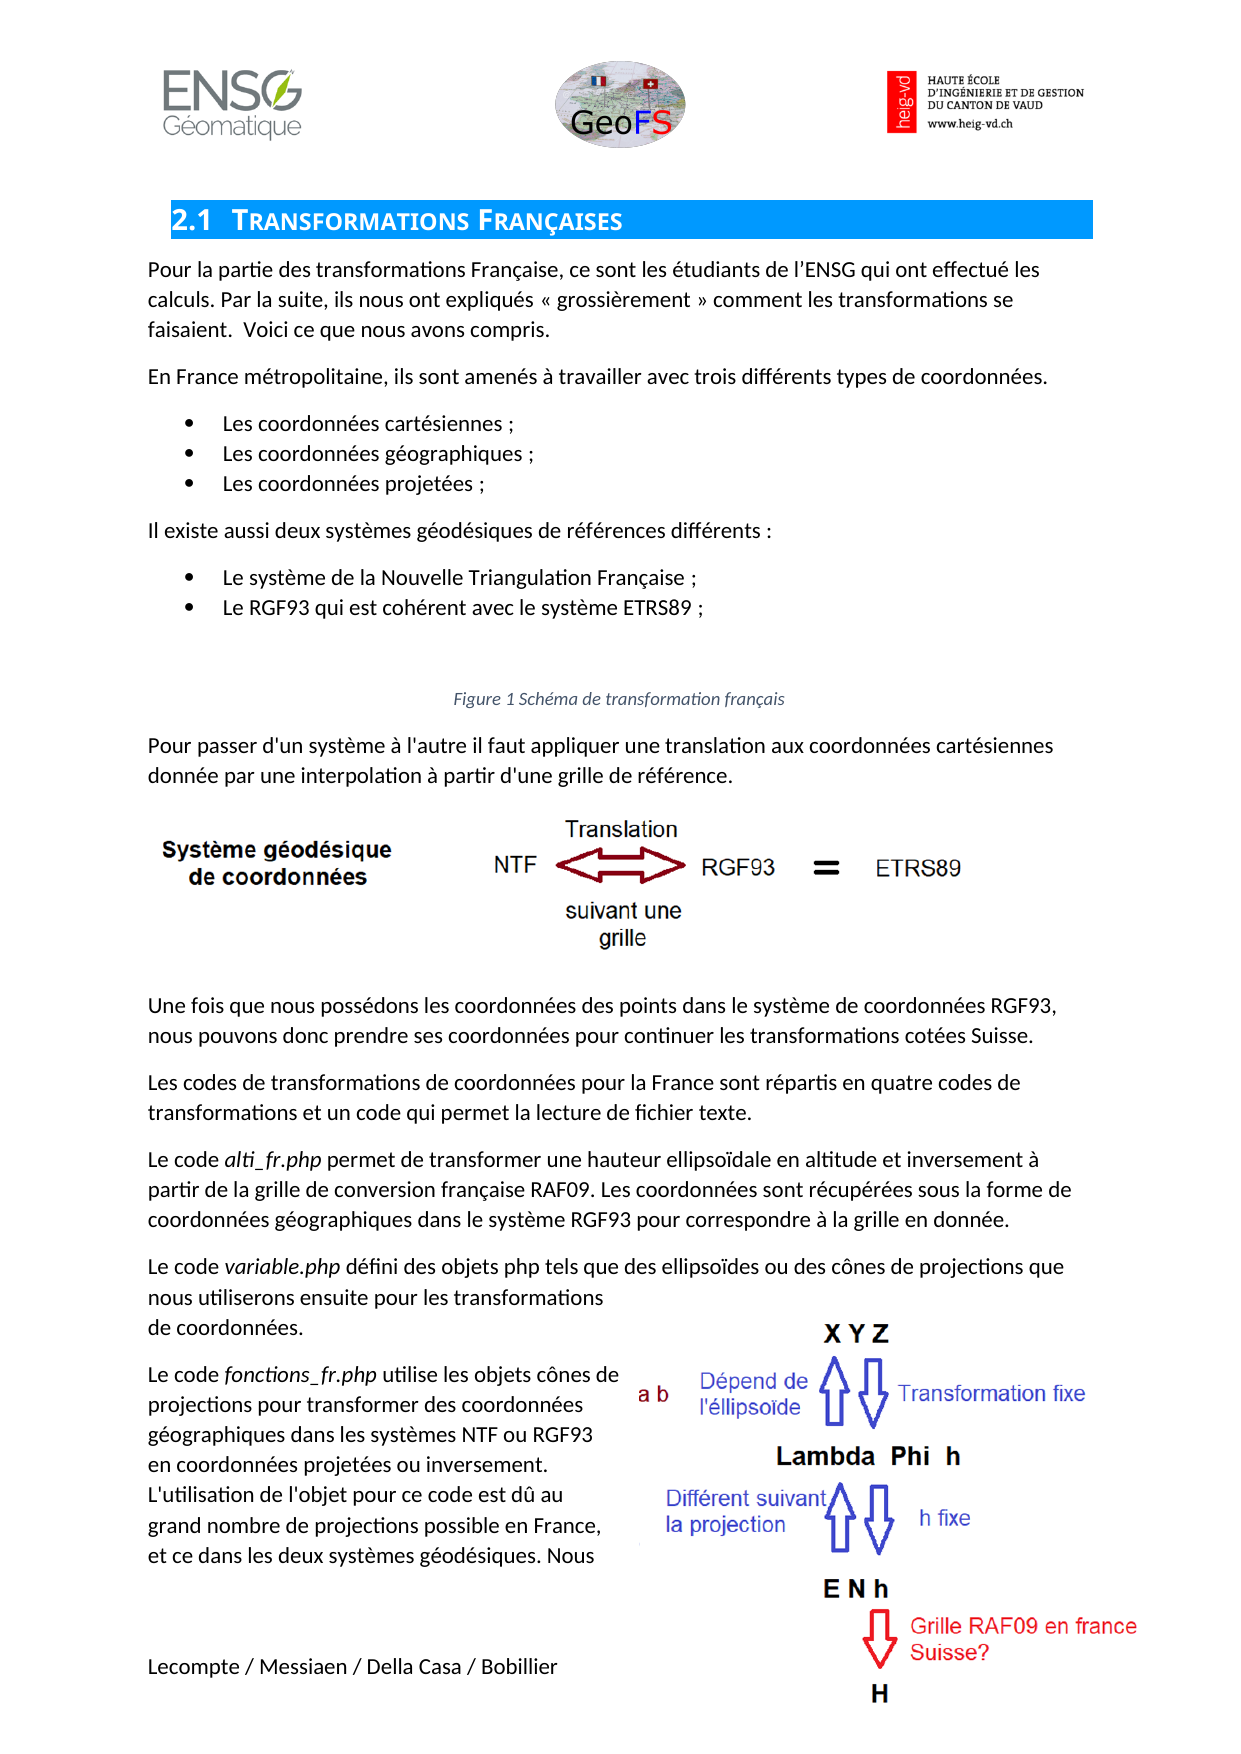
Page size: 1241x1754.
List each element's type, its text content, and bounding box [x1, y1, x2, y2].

picture [877, 59, 1093, 148]
text Une fois que nous possédons les coordonnées des points dans le système de coordonnées RGF93, nous pouvons donc prendre ses coordonnées pour continuer les transformations cotées Suisse. [148, 991, 1093, 1049]
picture [551, 59, 689, 148]
picture [147, 808, 1043, 973]
subtitle Transformations Françaises [171, 200, 1093, 239]
text Figure Schéma de transformation français [148, 687, 1093, 710]
list Le système de la Nouvelle Triangulation Française ; [185, 563, 1093, 591]
list Le RGF93 qui est cohérent avec le système ETRS89 ; [185, 593, 1093, 622]
text Il existe aussi deux systèmes géodésiques de références différents : [148, 516, 1093, 544]
text En France métropolitaine, ils sont amenés à travailler avec trois différents types de coordonnées. [148, 362, 1093, 390]
picture [639, 1280, 1152, 1754]
picture [147, 59, 318, 148]
list Les coordonnées cartésiennes ; [185, 409, 1093, 437]
text Le code variable.php défini des objets php tels que des ellipsoïdes ou des cônes de projections que nous utiliserons ensuite pour les transformations de coordonnées. [148, 1252, 1093, 1341]
text Pour passer d'un système à l'autre il faut appliquer une translation aux coordonnées cartésiennes donnée par une interpolation à partir d'une grille de référence. [148, 731, 1093, 789]
list Les coordonnées géographiques ; [185, 439, 1093, 467]
list Les coordonnées projetées ; [185, 469, 1093, 498]
text Pour la partie des transformations Française, ce sont les étudiants de l’ENSG qui ont effectué les calculs. Par la suite, ils nous ont expliqués « grossièrement » comment les transformations se faisaient. Voici ce que nous avons compris. [148, 255, 1093, 343]
text Les codes de transformations de coordonnées pour la France sont répartis en quatre codes de transformations et un code qui permet la lecture de fichier texte. [148, 1068, 1093, 1126]
text Le code alti_fr.php permet de transformer une hauteur ellipsoïdale en altitude et inversement à partir de la grille de conversion française RAF09. Les coordonnées sont récupérées sous la forme de coordonnées géographiques dans le système RGF93 pour correspondre à la grille en donnée. [148, 1145, 1093, 1234]
